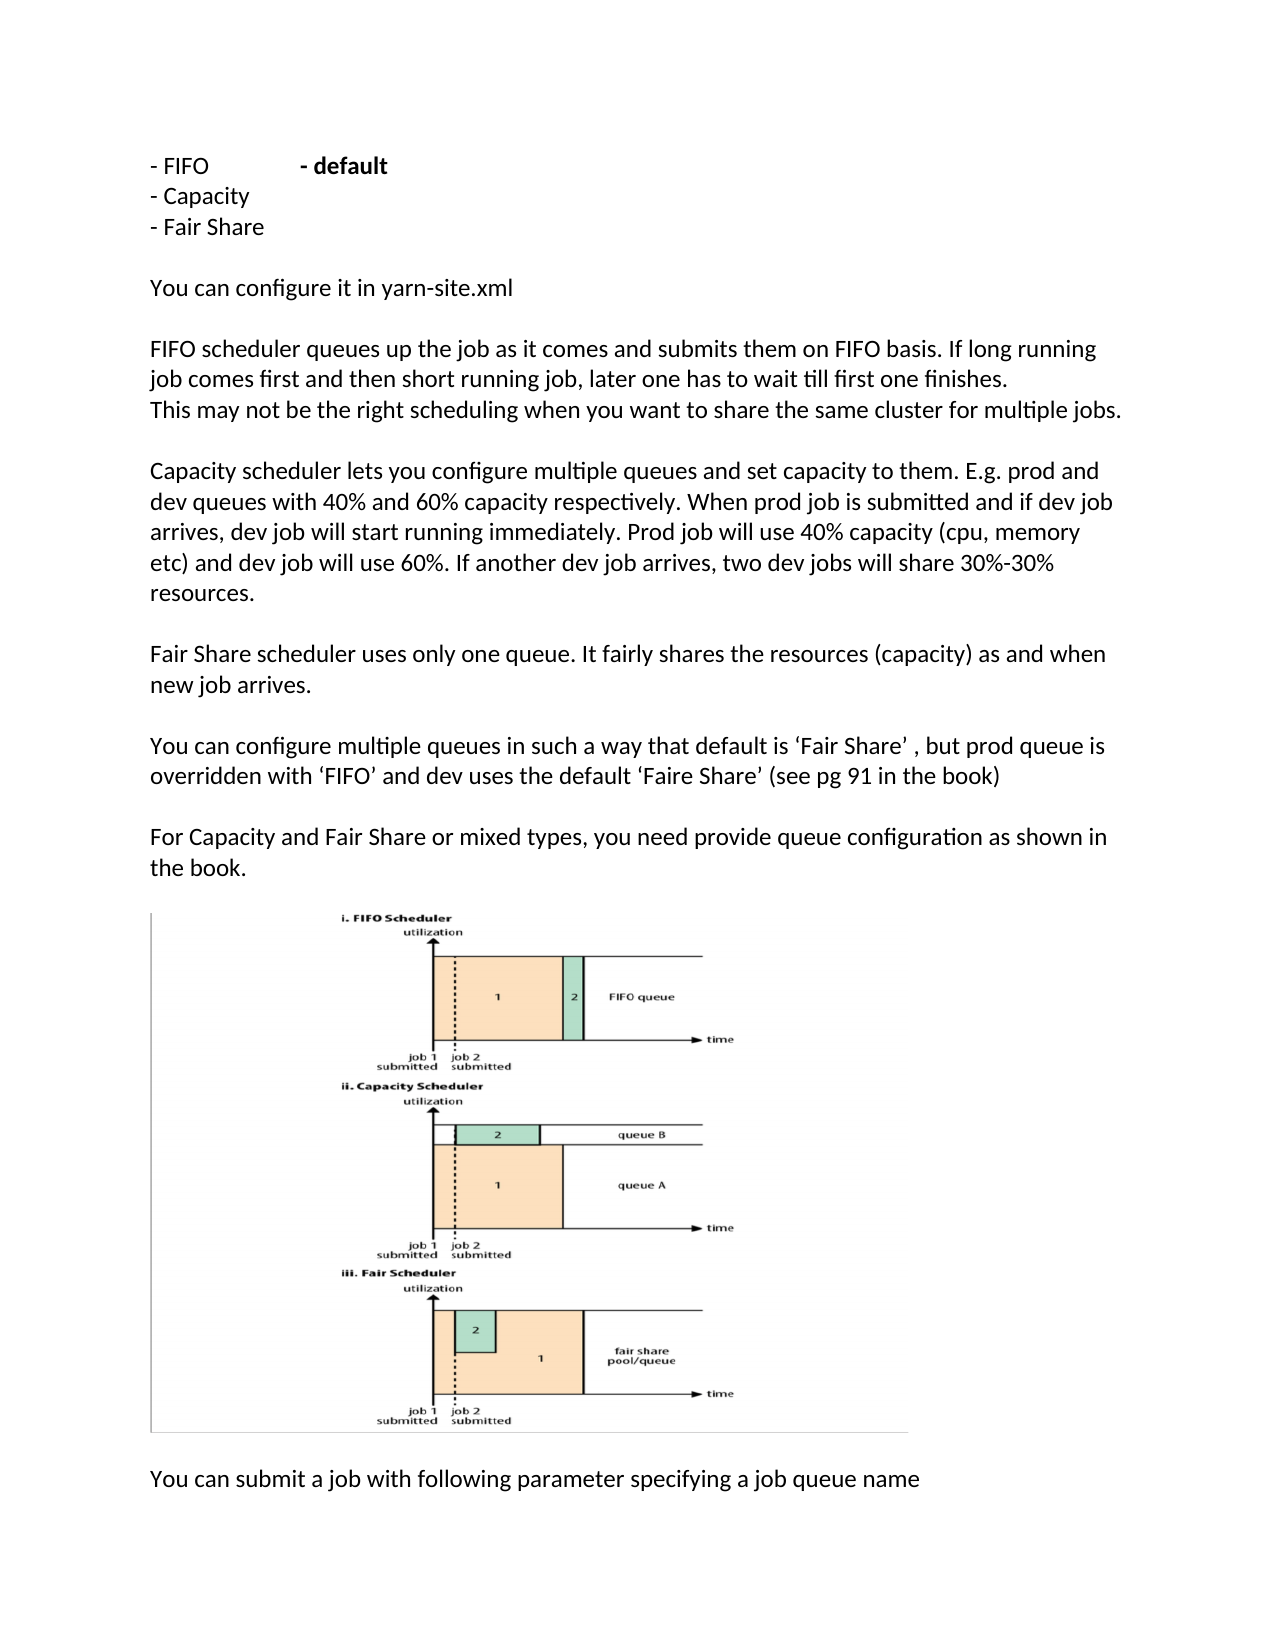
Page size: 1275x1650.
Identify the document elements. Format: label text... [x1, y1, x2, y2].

text For Capacity and Fair Share or mixed types, you need provide queue configuration as shown in the book. [150, 821, 1125, 882]
text This may not be the right scheduling when you want to share the same cluster for multiple jobs. [150, 394, 1125, 425]
text - FIFO - default [150, 150, 1125, 181]
picture [150, 913, 909, 1433]
text You can configure multiple queues in such a way that default is ‘Fair Share’ , but prod queue is overridden with ‘FIFO’ and dev uses the default ‘Faire Share’ (see pg 91 in the book) [150, 730, 1125, 791]
text Capacity scheduler lets you configure multiple queues and set capacity to them. E.g. prod and dev queues with 40% and 60% capacity respectively. When prod job is submitted and if dev job arrives, dev job will start running immediately. Prod job will use 40% capacity (cpu, memory etc) and dev job will use 60%. If another dev job arrives, two dev jobs will share 30%-30% resources. [150, 455, 1125, 608]
text You can submit a job with following parameter specifying a job queue name [150, 1463, 1125, 1494]
text FIFO scheduler queues up the job as it comes and submits them on FIFO basis. If long running job comes first and then short running job, later one has to wait till first one finishes. [150, 333, 1125, 394]
text - Fair Share [150, 211, 1125, 242]
text Fair Share scheduler uses only one queue. It fairly shares the resources (capacity) as and when new job arrives. [150, 638, 1125, 699]
text You can configure it in yarn-site.xml [150, 272, 1125, 303]
text - Capacity [150, 181, 1125, 211]
